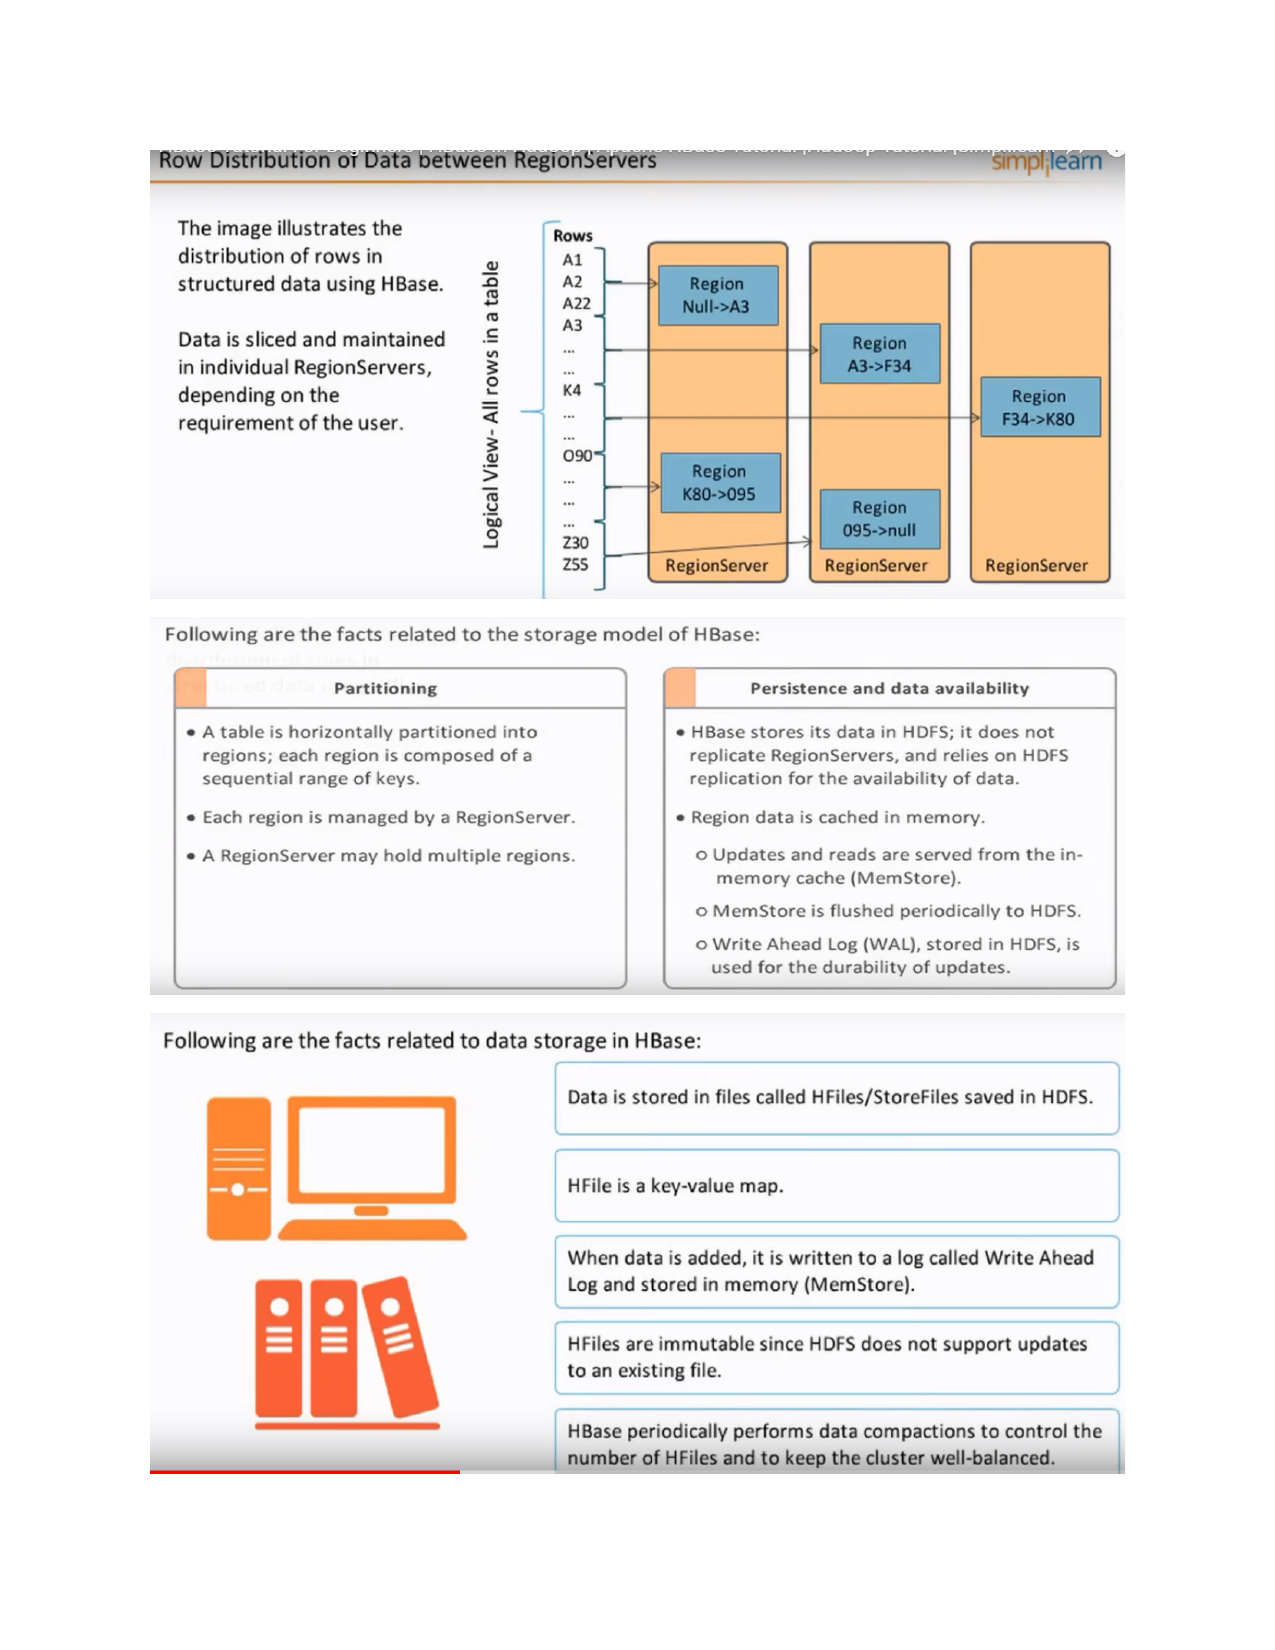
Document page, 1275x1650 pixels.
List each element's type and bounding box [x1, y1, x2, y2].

picture [150, 1013, 1125, 1474]
picture [150, 150, 1125, 599]
picture [150, 617, 1125, 995]
